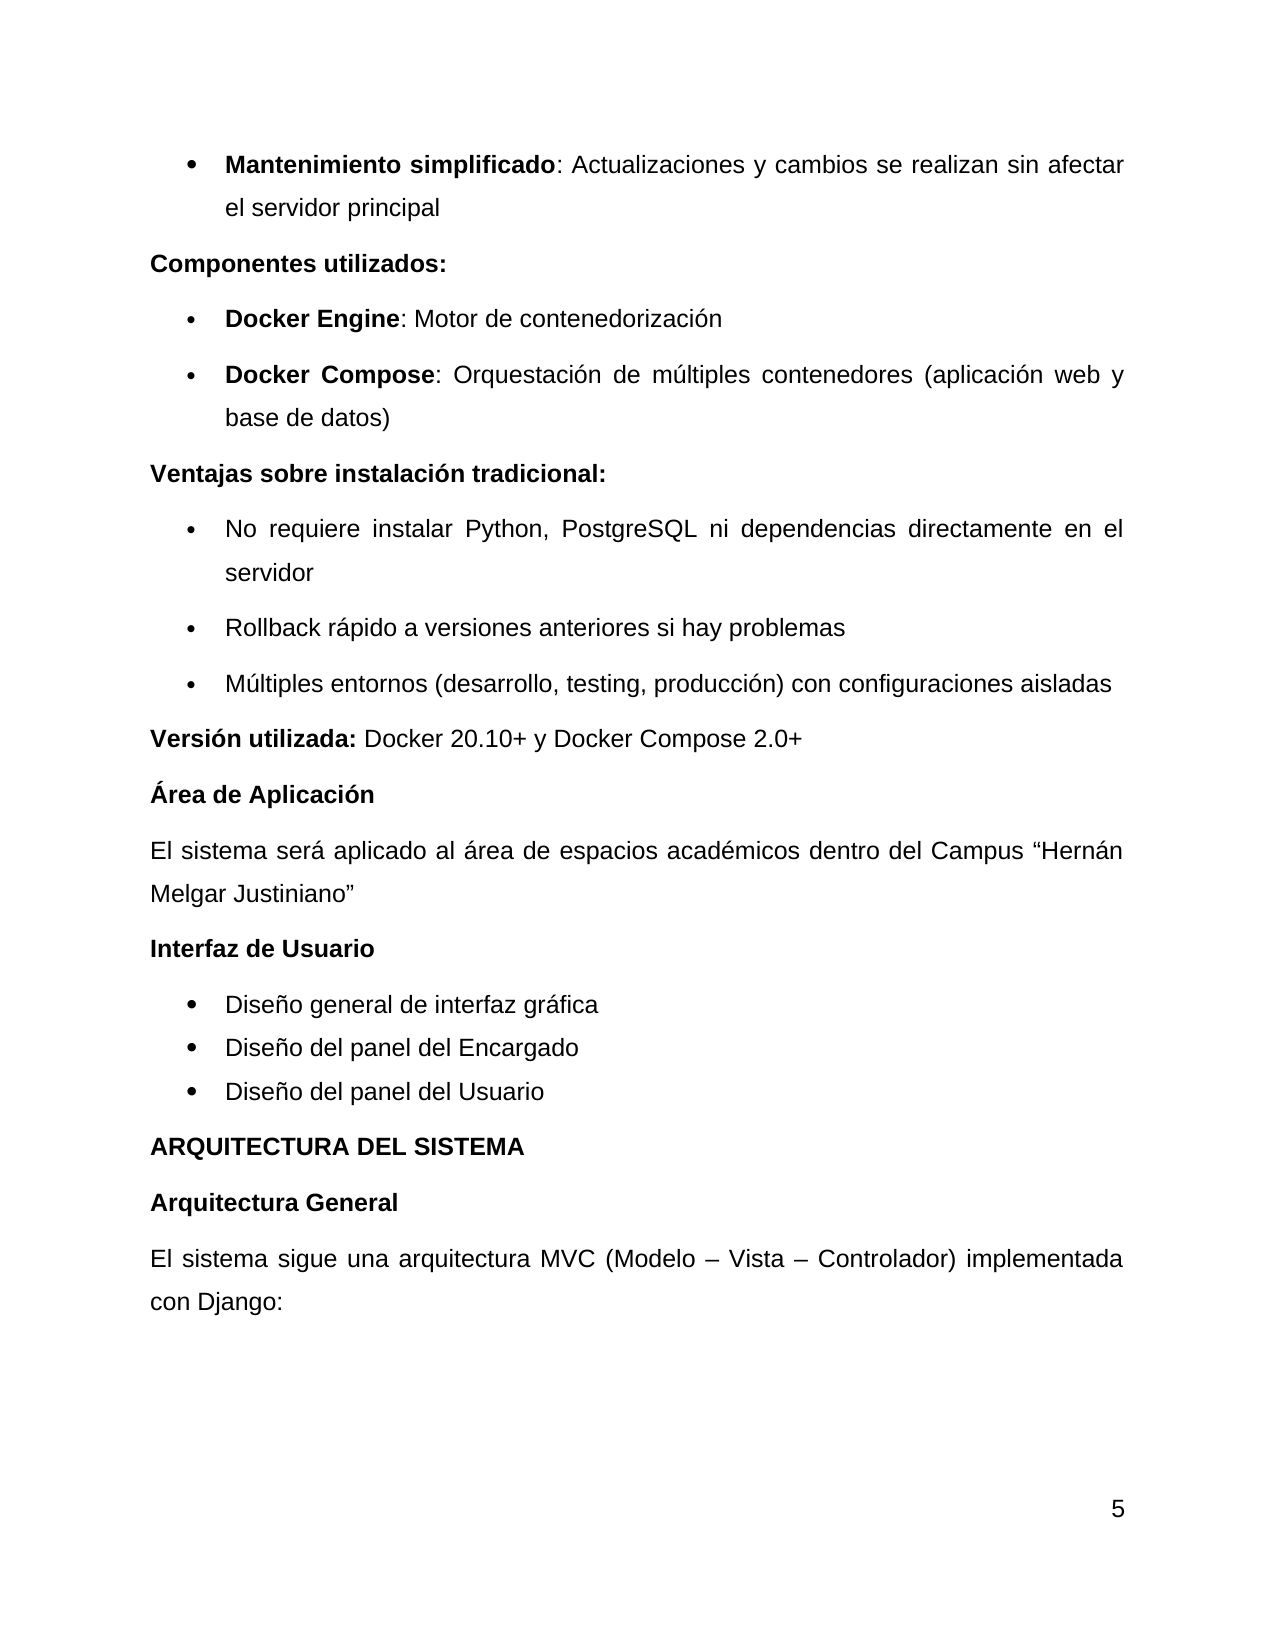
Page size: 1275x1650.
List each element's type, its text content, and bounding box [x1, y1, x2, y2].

text Componentes utilizados: [150, 249, 1125, 278]
text Versión utilizada: Docker 20.10+ y Docker Compose 2.0+ [150, 724, 1125, 753]
text El sistema sigue una arquitectura MVC (Modelo – Vista – Controlador) implementada con Django: [150, 1243, 1125, 1315]
list Docker Compose: Orquestación de múltiples contenedores (aplicación web y base de datos) [187, 360, 1125, 432]
text Área de Aplicación [150, 780, 1125, 809]
text El sistema será aplicado al área de espacios académicos dentro del Campus “Hernán Melgar Justiniano” [150, 836, 1125, 908]
list Docker Engine: Motor de contenedorización [187, 304, 1125, 333]
list Diseño general de interfaz gráfica [187, 990, 1125, 1019]
list Mantenimiento simplificado: Actualizaciones y cambios se realizan sin afectar el servidor principal [187, 150, 1125, 222]
text ARQUITECTURA DEL SISTEMA [150, 1132, 1125, 1161]
list No requiere instalar Python, PostgreSQL ni dependencias directamente en el servidor [187, 514, 1125, 586]
list Múltiples entornos (desarrollo, testing, producción) con configuraciones aisladas [187, 669, 1125, 698]
text Ventajas sobre instalación tradicional: [150, 459, 1125, 488]
text Arquitectura General [150, 1188, 1125, 1217]
list Rollback rápido a versiones anteriores si hay problemas [187, 613, 1125, 642]
list Diseño del panel del Encargado [187, 1033, 1125, 1062]
text Interfaz de Usuario [150, 934, 1125, 963]
list Diseño del panel del Usuario [187, 1077, 1125, 1105]
